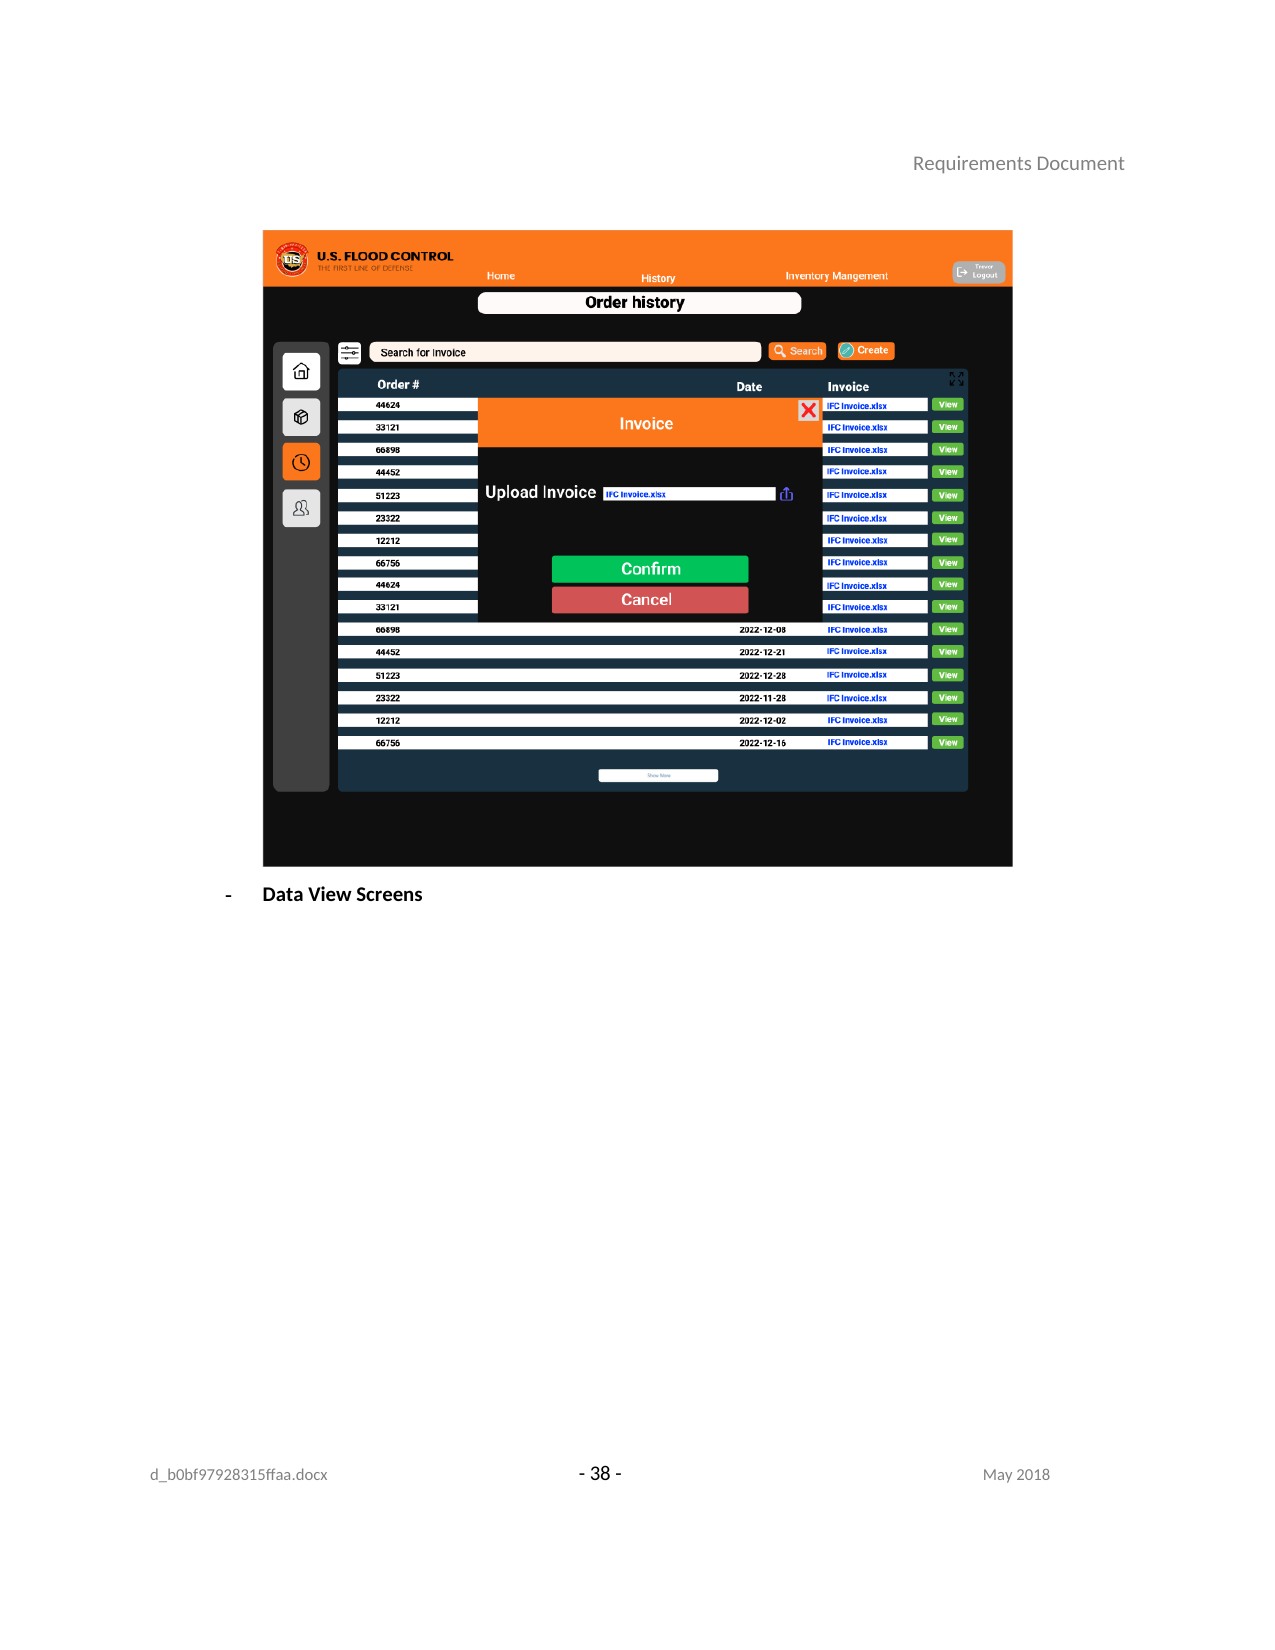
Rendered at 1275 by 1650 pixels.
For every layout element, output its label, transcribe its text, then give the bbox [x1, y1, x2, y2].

picture [262, 230, 1013, 867]
list Data View Screens [225, 882, 1125, 907]
